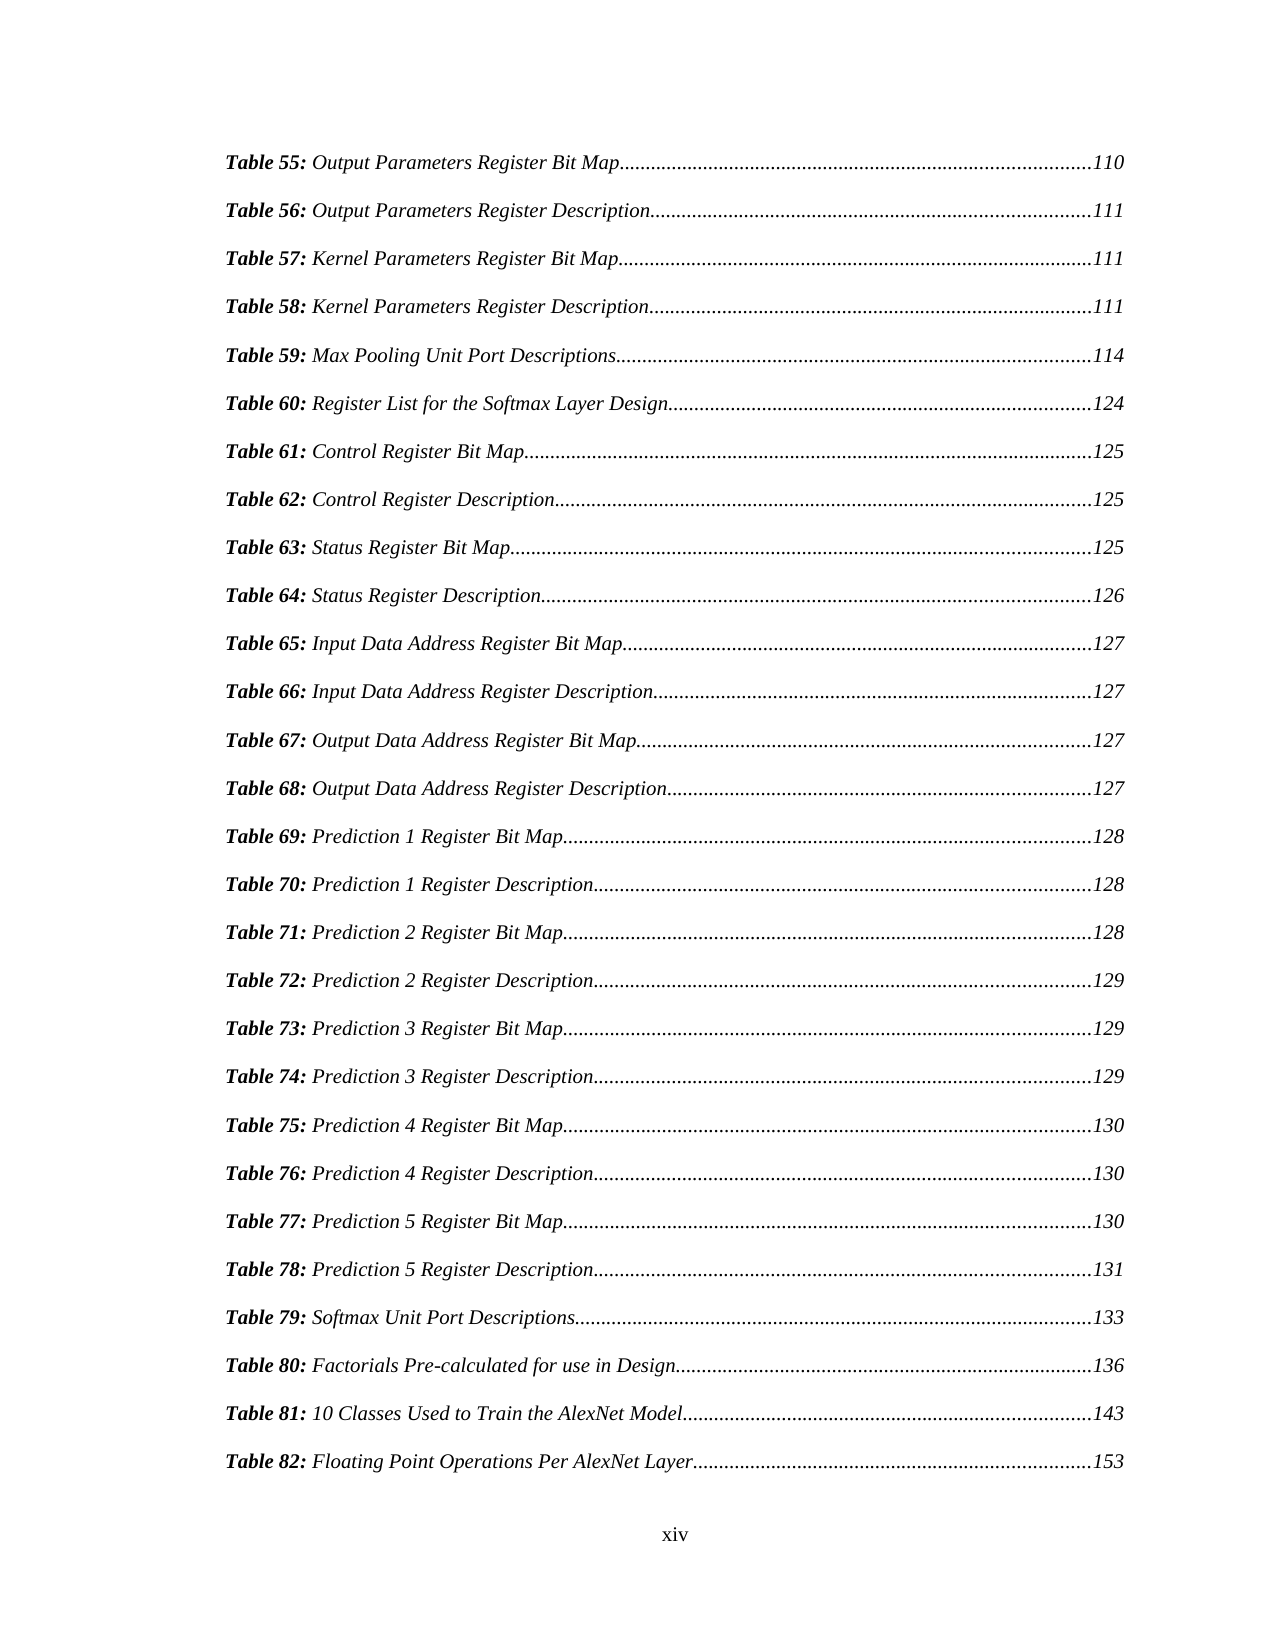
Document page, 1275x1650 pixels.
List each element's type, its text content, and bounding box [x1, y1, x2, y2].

text Table 67: Output Data Address Register Bit Map 127 [225, 727, 1125, 752]
text Table 75: Prediction 4 Register Bit Map 130 [225, 1112, 1125, 1137]
text Table 58: Kernel Parameters Register Description 111 [225, 294, 1125, 318]
text Table 79: Softmax Unit Port Descriptions 133 [225, 1305, 1125, 1329]
text Table 76: Prediction 4 Register Description 130 [225, 1161, 1125, 1185]
text Table 63: Status Register Bit Map 125 [225, 535, 1125, 559]
text Table 73: Prediction 3 Register Bit Map 129 [225, 1016, 1125, 1040]
text Table 80: Factorials Pre-calculated for use in Design 136 [225, 1353, 1125, 1377]
text Table 57: Kernel Parameters Register Bit Map 111 [225, 246, 1125, 270]
text Table 78: Prediction 5 Register Description 131 [225, 1257, 1125, 1281]
text Table 69: Prediction 1 Register Bit Map 128 [225, 824, 1125, 848]
text Table 64: Status Register Description 126 [225, 583, 1125, 607]
text Table 66: Input Data Address Register Description 127 [225, 679, 1125, 703]
text Table 74: Prediction 3 Register Description 129 [225, 1064, 1125, 1088]
text Table 65: Input Data Address Register Bit Map 127 [225, 631, 1125, 655]
text Table 77: Prediction 5 Register Bit Map 130 [225, 1209, 1125, 1233]
text Table 70: Prediction 1 Register Description 128 [225, 872, 1125, 896]
text Table 62: Control Register Description 125 [225, 487, 1125, 511]
text Table 68: Output Data Address Register Description 127 [225, 776, 1125, 800]
text Table 81: 10 Classes Used to Train the AlexNet Model 143 [225, 1401, 1125, 1425]
text Table 82: Floating Point Operations Per AlexNet Layer 153 [225, 1449, 1125, 1473]
text Table 55: Output Parameters Register Bit Map 110 [225, 150, 1125, 174]
text Table 59: Max Pooling Unit Port Descriptions 114 [225, 342, 1125, 367]
text Table 56: Output Parameters Register Description 111 [225, 198, 1125, 222]
text Table 71: Prediction 2 Register Bit Map 128 [225, 920, 1125, 944]
text Table 60: Register List for the Softmax Layer Design 124 [225, 391, 1125, 415]
text Table 61: Control Register Bit Map 125 [225, 439, 1125, 463]
text Table 72: Prediction 2 Register Description 129 [225, 968, 1125, 992]
